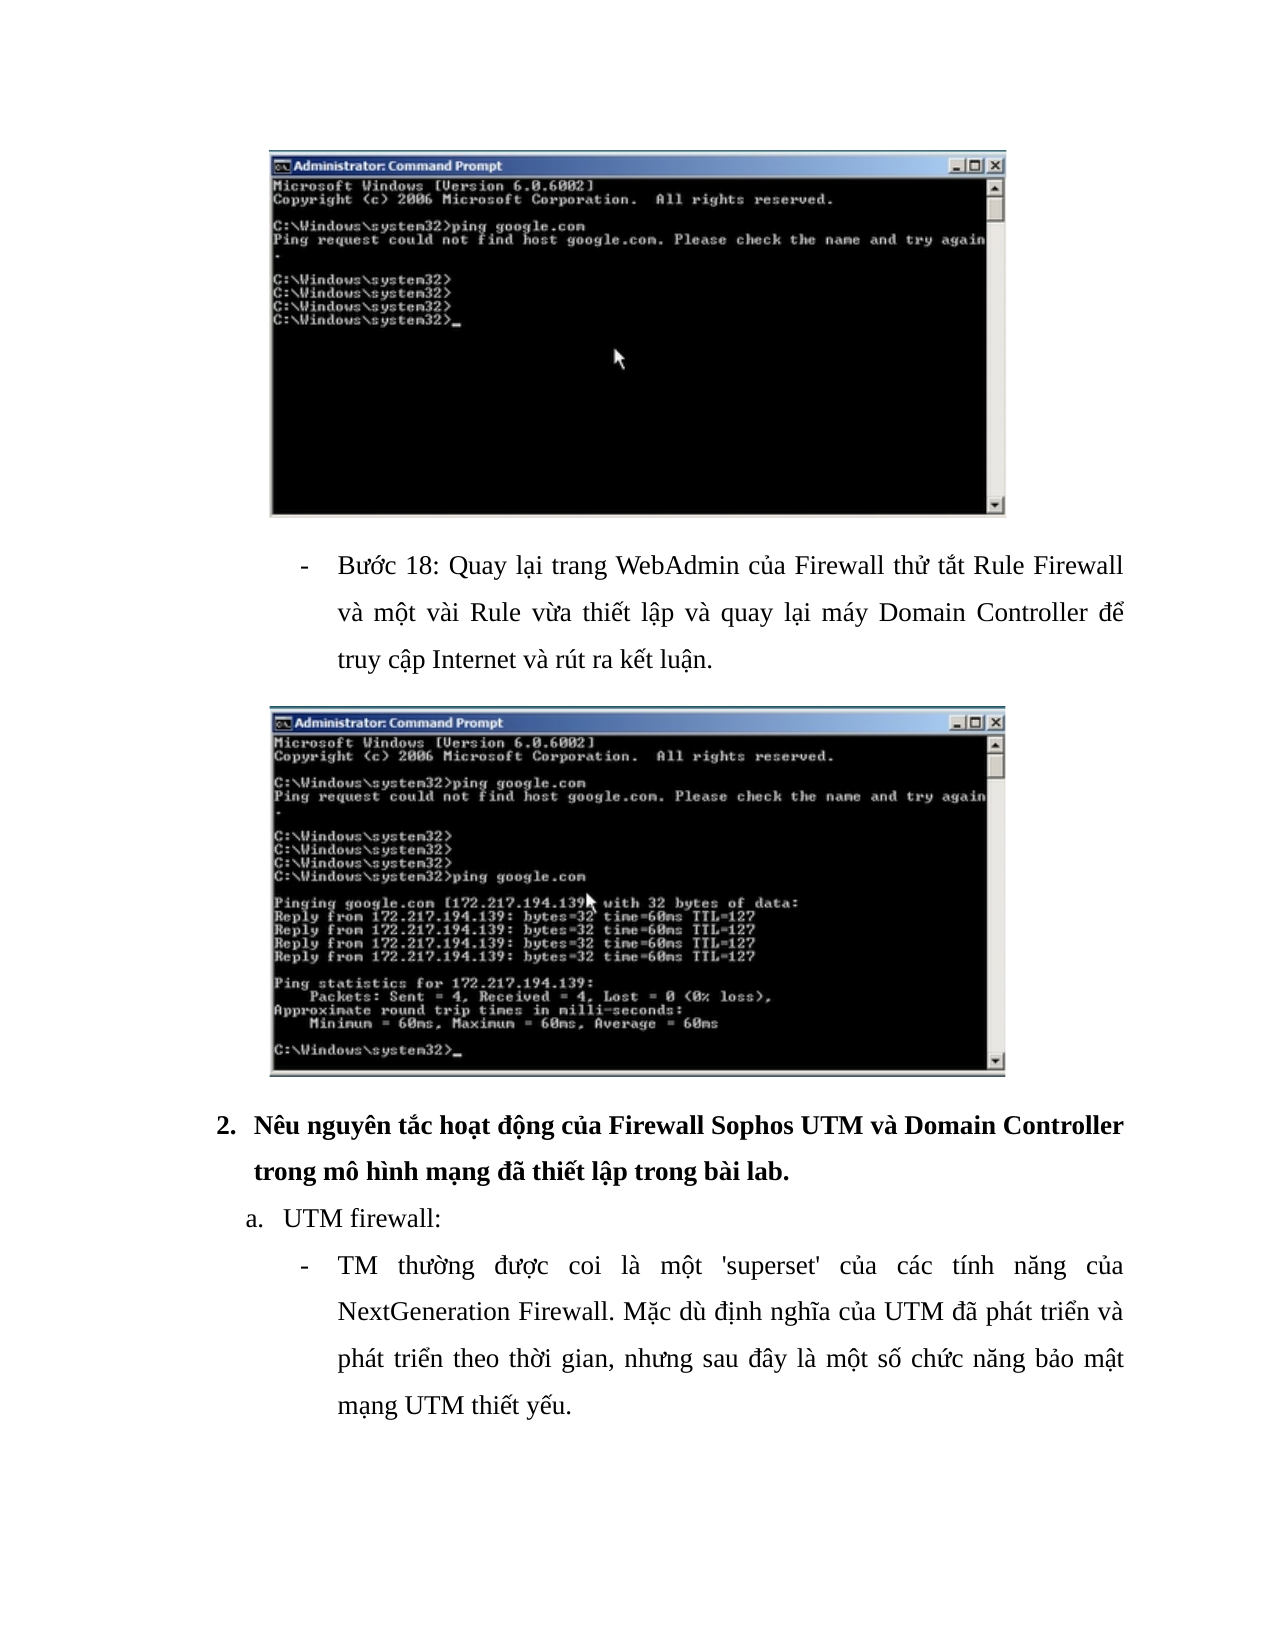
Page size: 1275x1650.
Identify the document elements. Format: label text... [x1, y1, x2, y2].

picture [268, 150, 1007, 518]
list Bước 18: Quay lại trang WebAdmin của Firewall thử tắt Rule Firewall và một vài Rule vừa thiết lập và quay lại máy Domain Controller để truy cập Internet và rút ra kết luận. [300, 549, 1125, 674]
list TM thường được coi là một 'superset' của các tính năng của NextGeneration Firewall. Mặc dù định nghĩa của UTM đã phát triển và phát triển theo thời gian, nhưng sau đây là một số chức năng bảo mật mạng UTM thiết yếu. [300, 1249, 1125, 1420]
list UTM firewall: [245, 1202, 1125, 1233]
picture [269, 706, 1006, 1077]
list Nêu nguyên tắc hoạt động của Firewall Sophos UTM và Domain Controller trong mô hình mạng đã thiết lập trong bài lab. [216, 1109, 1125, 1187]
